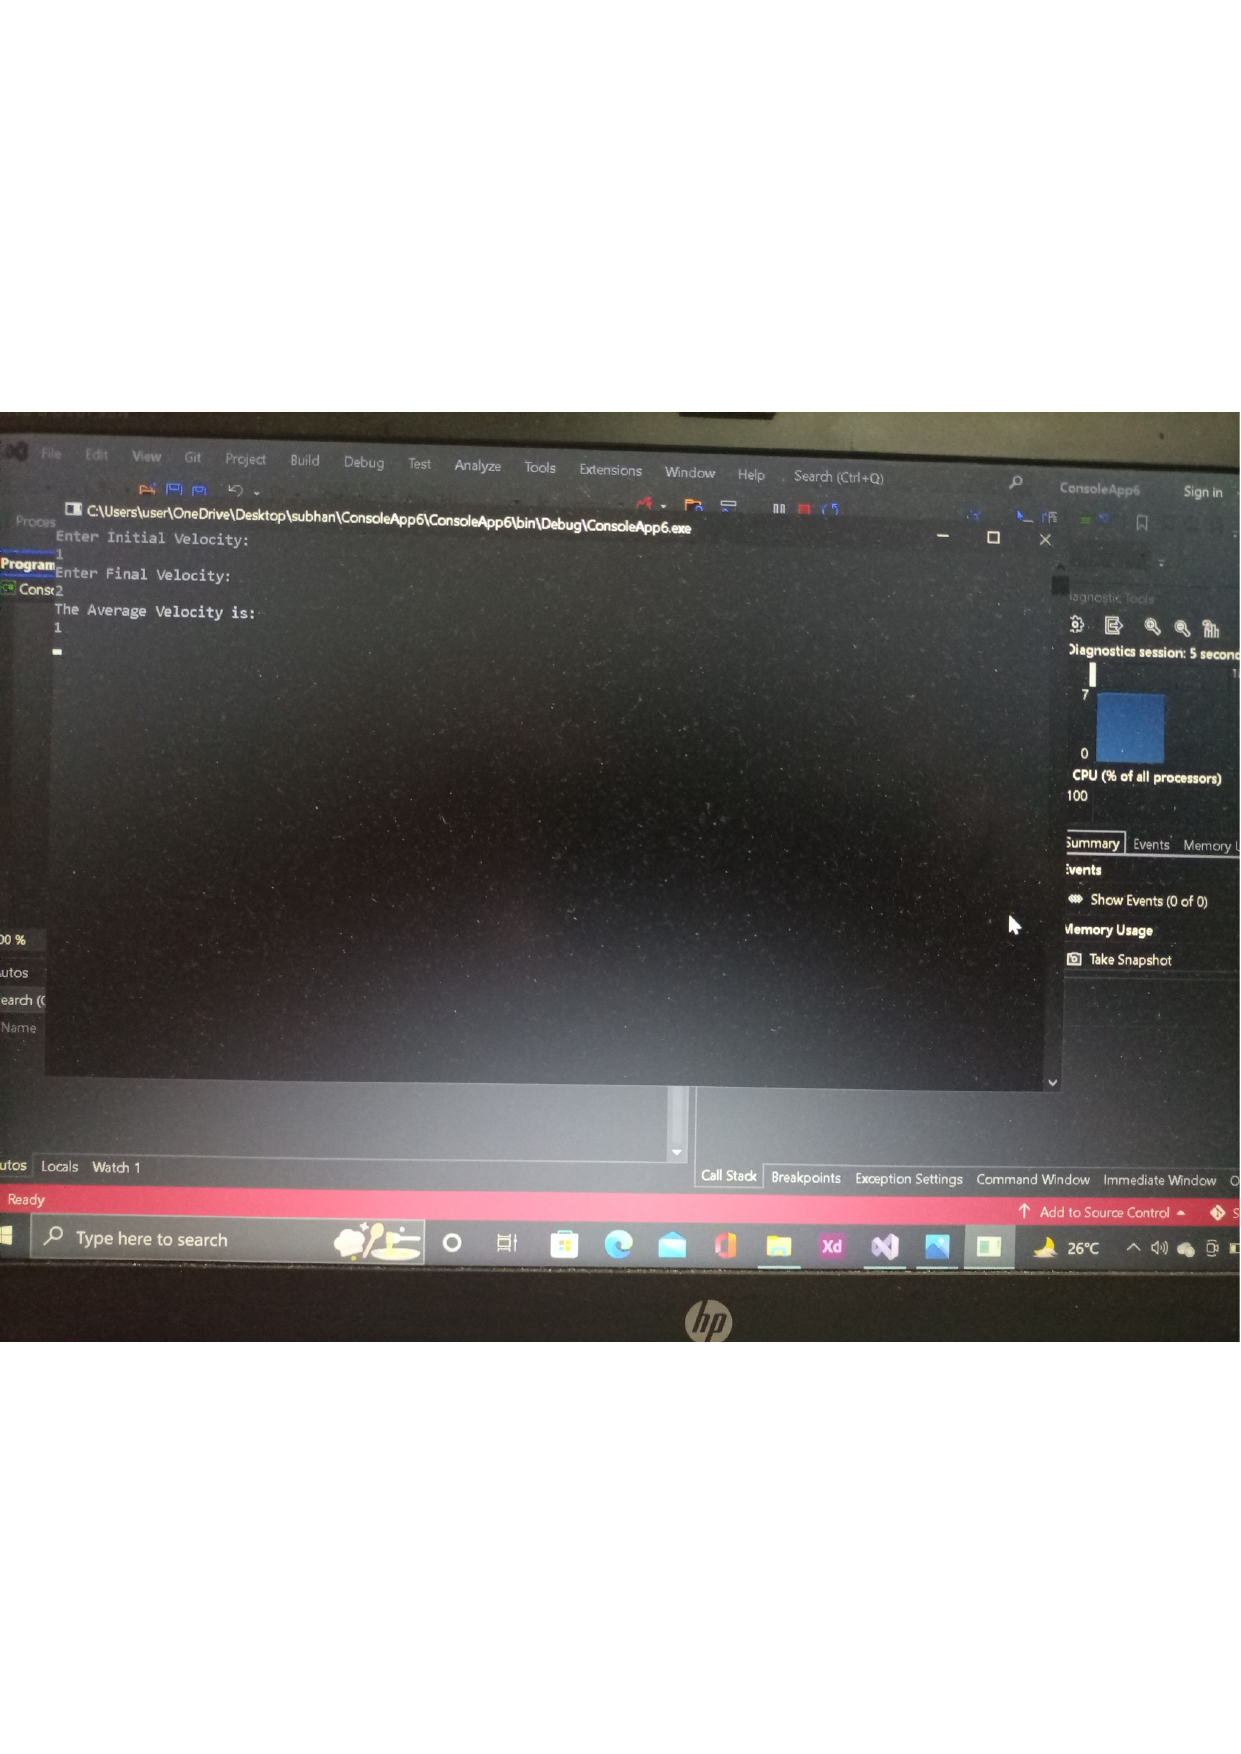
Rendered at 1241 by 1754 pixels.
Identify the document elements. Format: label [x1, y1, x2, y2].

picture [0, 412, 1240, 1342]
